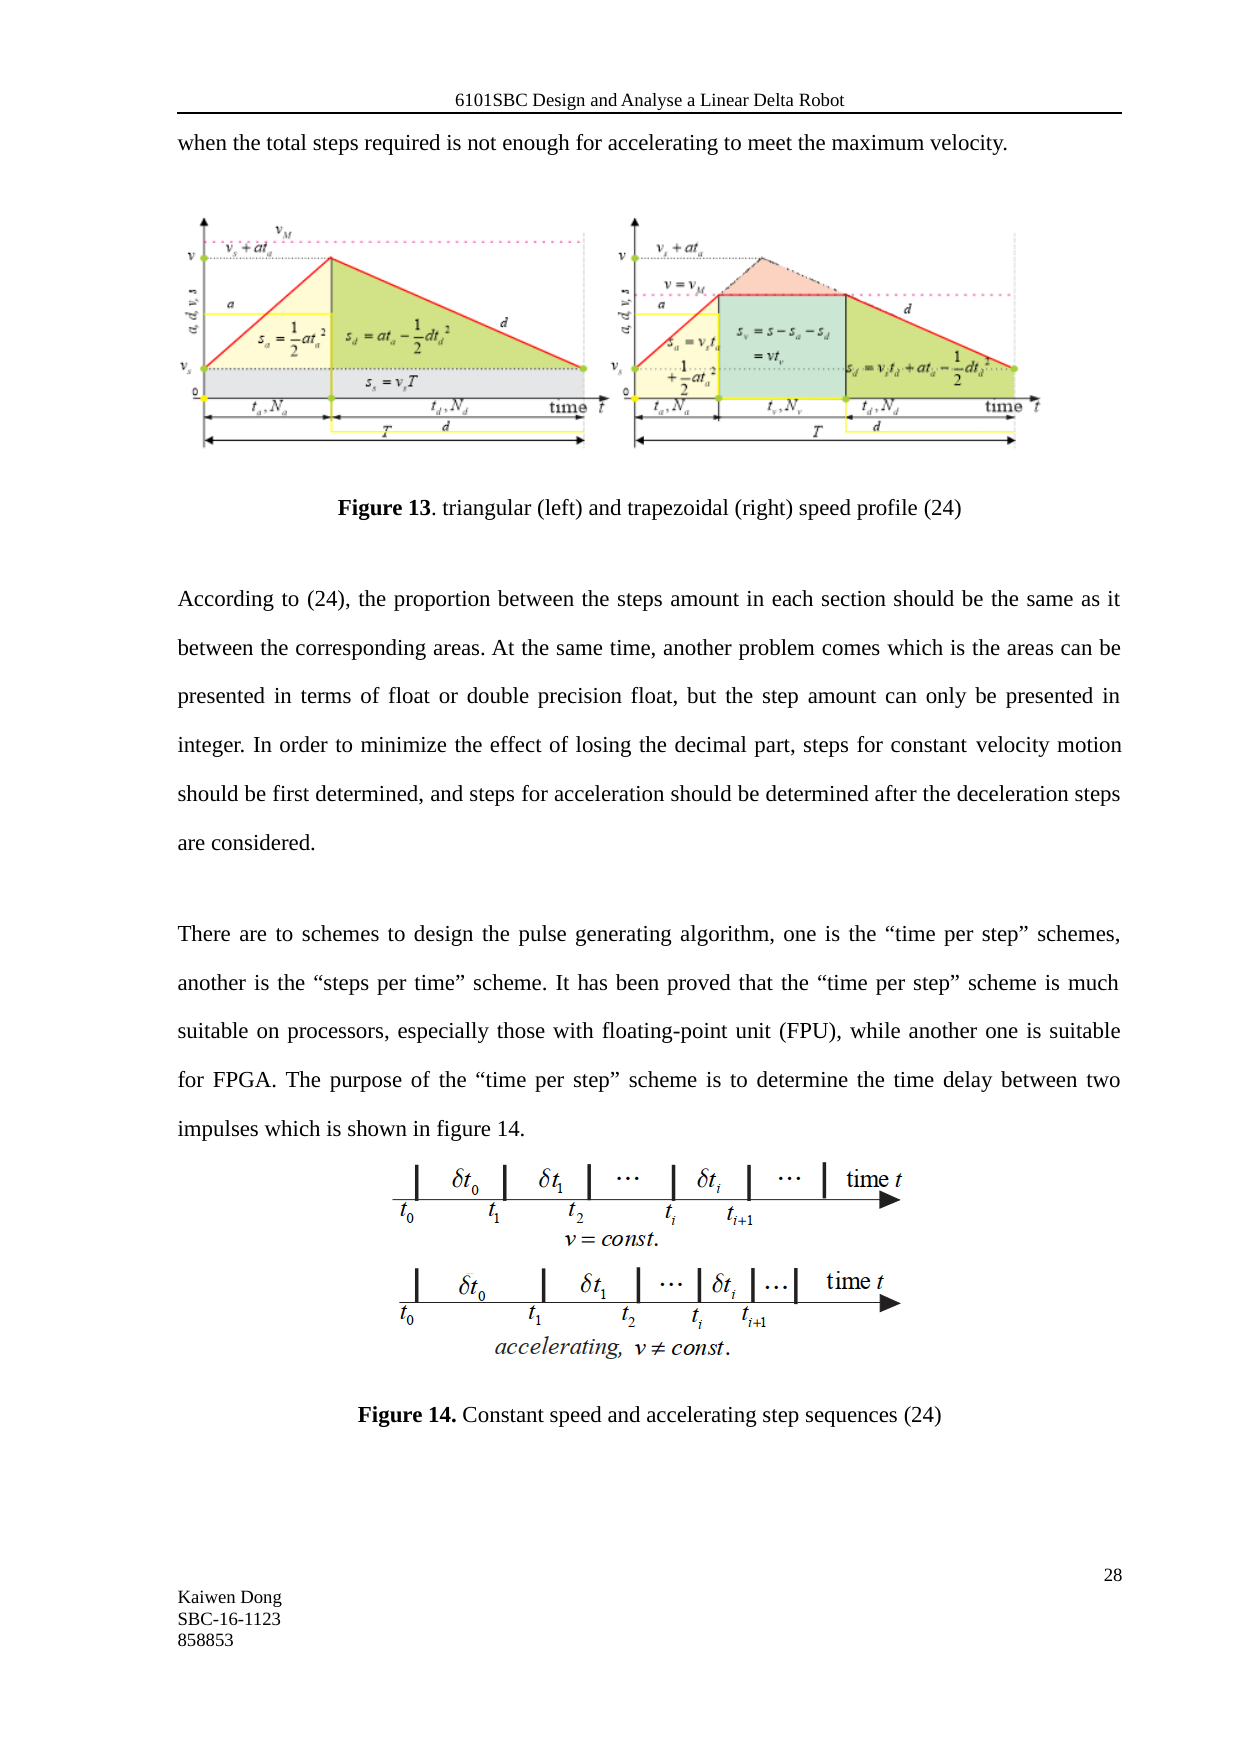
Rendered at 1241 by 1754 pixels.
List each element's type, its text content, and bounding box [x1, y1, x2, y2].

picture [383, 1157, 916, 1363]
picture [177, 217, 1043, 451]
text Figure 13. triangular (left) and trapezoidal (right) speed profile [177, 491, 1122, 523]
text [177, 126, 1122, 159]
text Figure 14. Constant speed and accelerating step sequences [177, 1398, 1122, 1431]
text There are to schemes to design the pulse generating algorithm, one is the “time per step” schemes, another is the “steps per time” scheme. It has been proved that the “time per step” scheme is much suitable on processors, especially those with floating-point unit (FPU), while another one is suitable for FPGA. The purpose of the “time per step” scheme is to determine the time delay between two impulses which is shown in figure 14. [177, 917, 1122, 1144]
text According to , the proportion between the steps amount in each section should be the same as it between the corresponding areas. At the same time, another problem comes which is the areas can be presented in terms of float or double precision float, but the step amount can only be presented in integer. In order to minimize the effect of losing the decimal part, steps for constant velocity motion should be first determined, and steps for acceleration should be determined after the deceleration steps are considered. [177, 582, 1122, 858]
